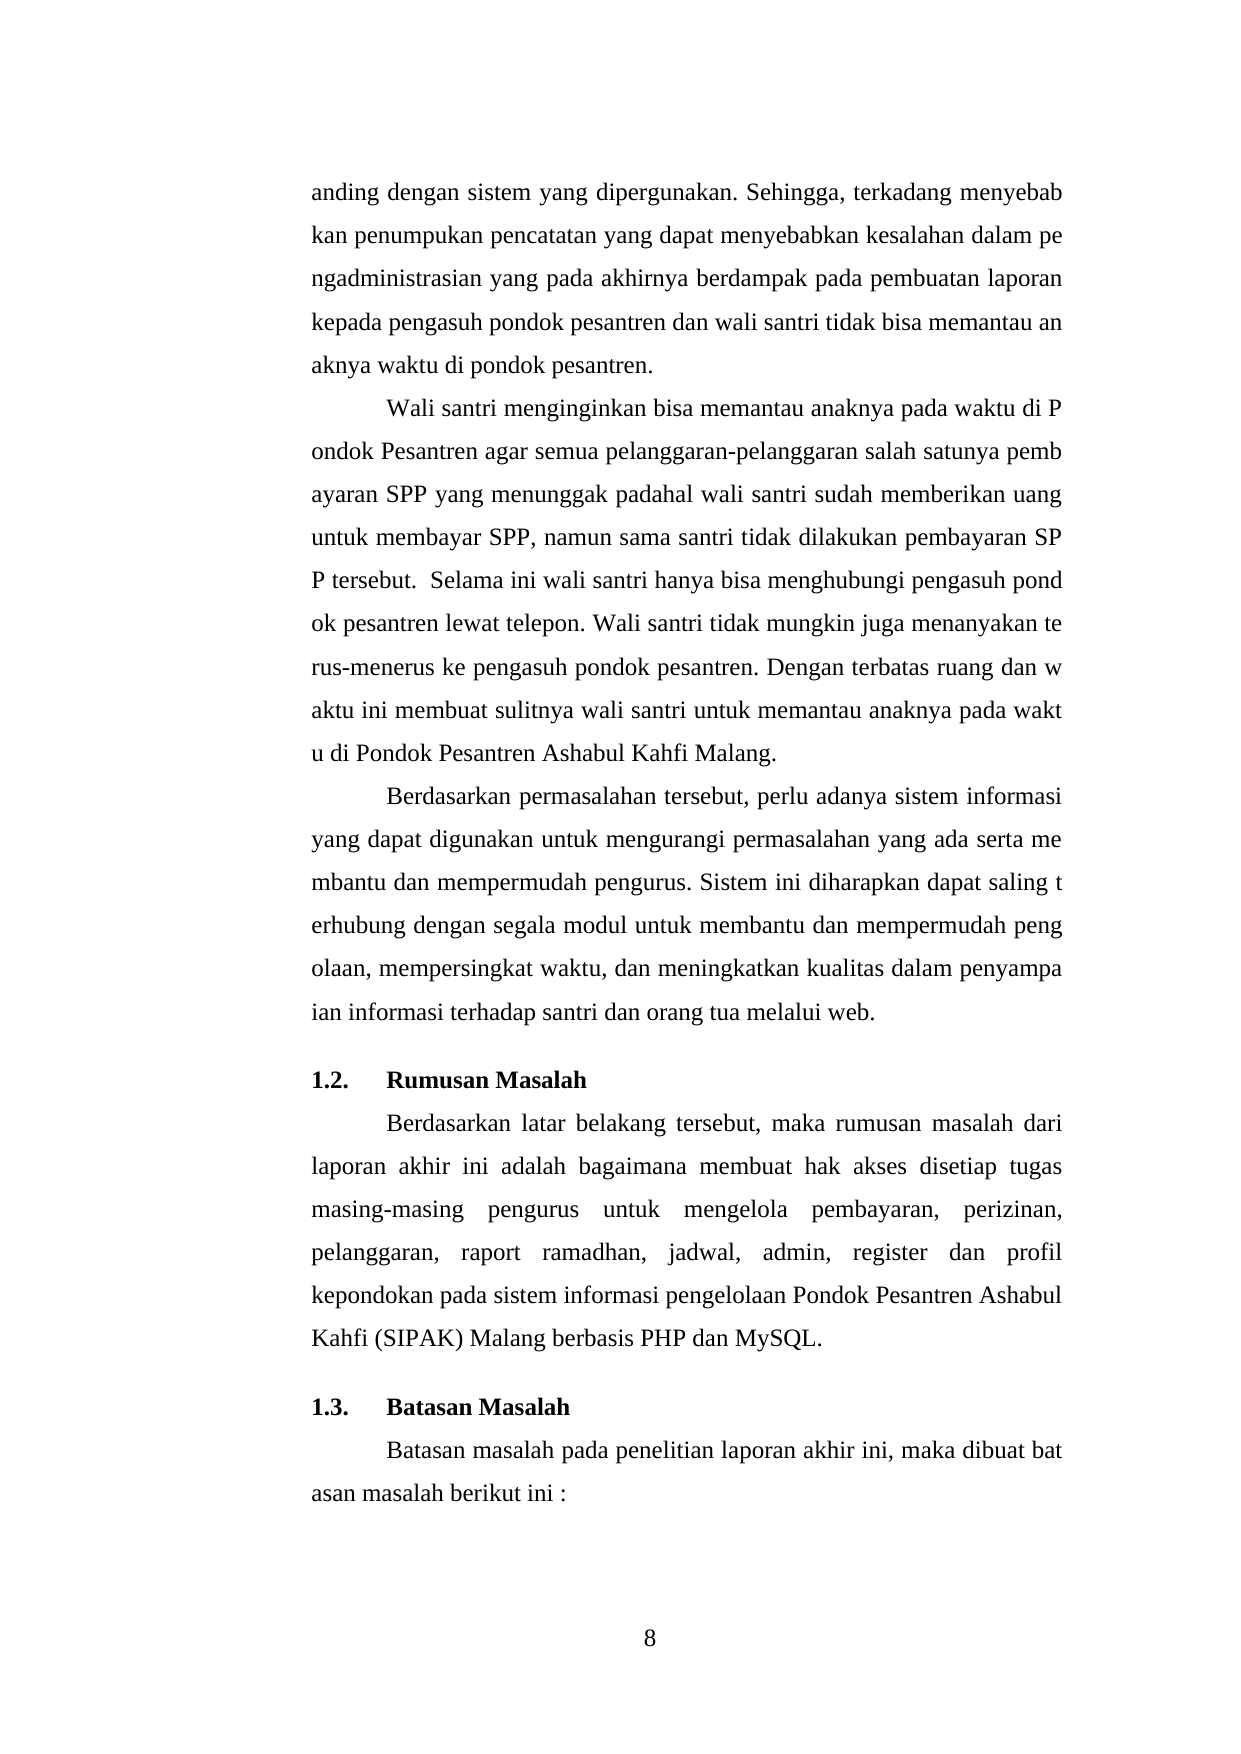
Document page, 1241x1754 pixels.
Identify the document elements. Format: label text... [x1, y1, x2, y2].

text Batasan masalah pada penelitian laporan akhir ini, maka dibuat batasan masalah berikut ini : [311, 1435, 1063, 1507]
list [311, 177, 1063, 378]
subtitle Batasan Masalah [311, 1392, 1063, 1420]
list Berdasarkan permasalahan tersebut, perlu adanya sistem informasi yang dapat digunakan untuk mengurangi permasalahan yang ada serta membantu dan mempermudah pengurus. Sistem ini diharapkan dapat saling terhubung dengan segala modul untuk membantu dan mempermudah pengolaan, mempersingkat waktu, dan meningkatkan kualitas dalam penyampaian informasi terhadap santri dan orang tua melalui web. [311, 781, 1063, 1025]
subtitle Rumusan Masalah [311, 1065, 1063, 1093]
list Berdasarkan latar belakang tersebut, maka rumusan masalah dari laporan akhir ini adalah bagaimana membuat hak akses disetiap tugas masing-masing pengurus untuk mengelola pembayaran, perizinan, pelanggaran, raport ramadhan, jadwal, admin, register dan profil kepondokan pada sistem informasi pengelolaan Pondok Pesantren Ashabul Kahfi (SIPAK) Malang berbasis PHP dan MySQL. [311, 1108, 1063, 1352]
list Wali santri menginginkan bisa memantau anaknya pada waktu di Pondok Pesantren agar semua pelanggaran-pelanggaran salah satunya pembayaran SPP yang menunggak padahal wali santri sudah memberikan uang untuk membayar SPP, namun sama santri tidak dilakukan pembayaran SPP tersebut. Selama ini wali santri hanya bisa menghubungi pengasuh pondok pesantren lewat telepon. Wali santri tidak mungkin juga menanyakan terus-menerus ke pengasuh pondok pesantren. Dengan terbatas ruang dan waktu ini membuat sulitnya wali santri untuk memantau anaknya pada waktu di Pondok Pesantren Ashabul Kahfi Malang. [311, 393, 1063, 767]
